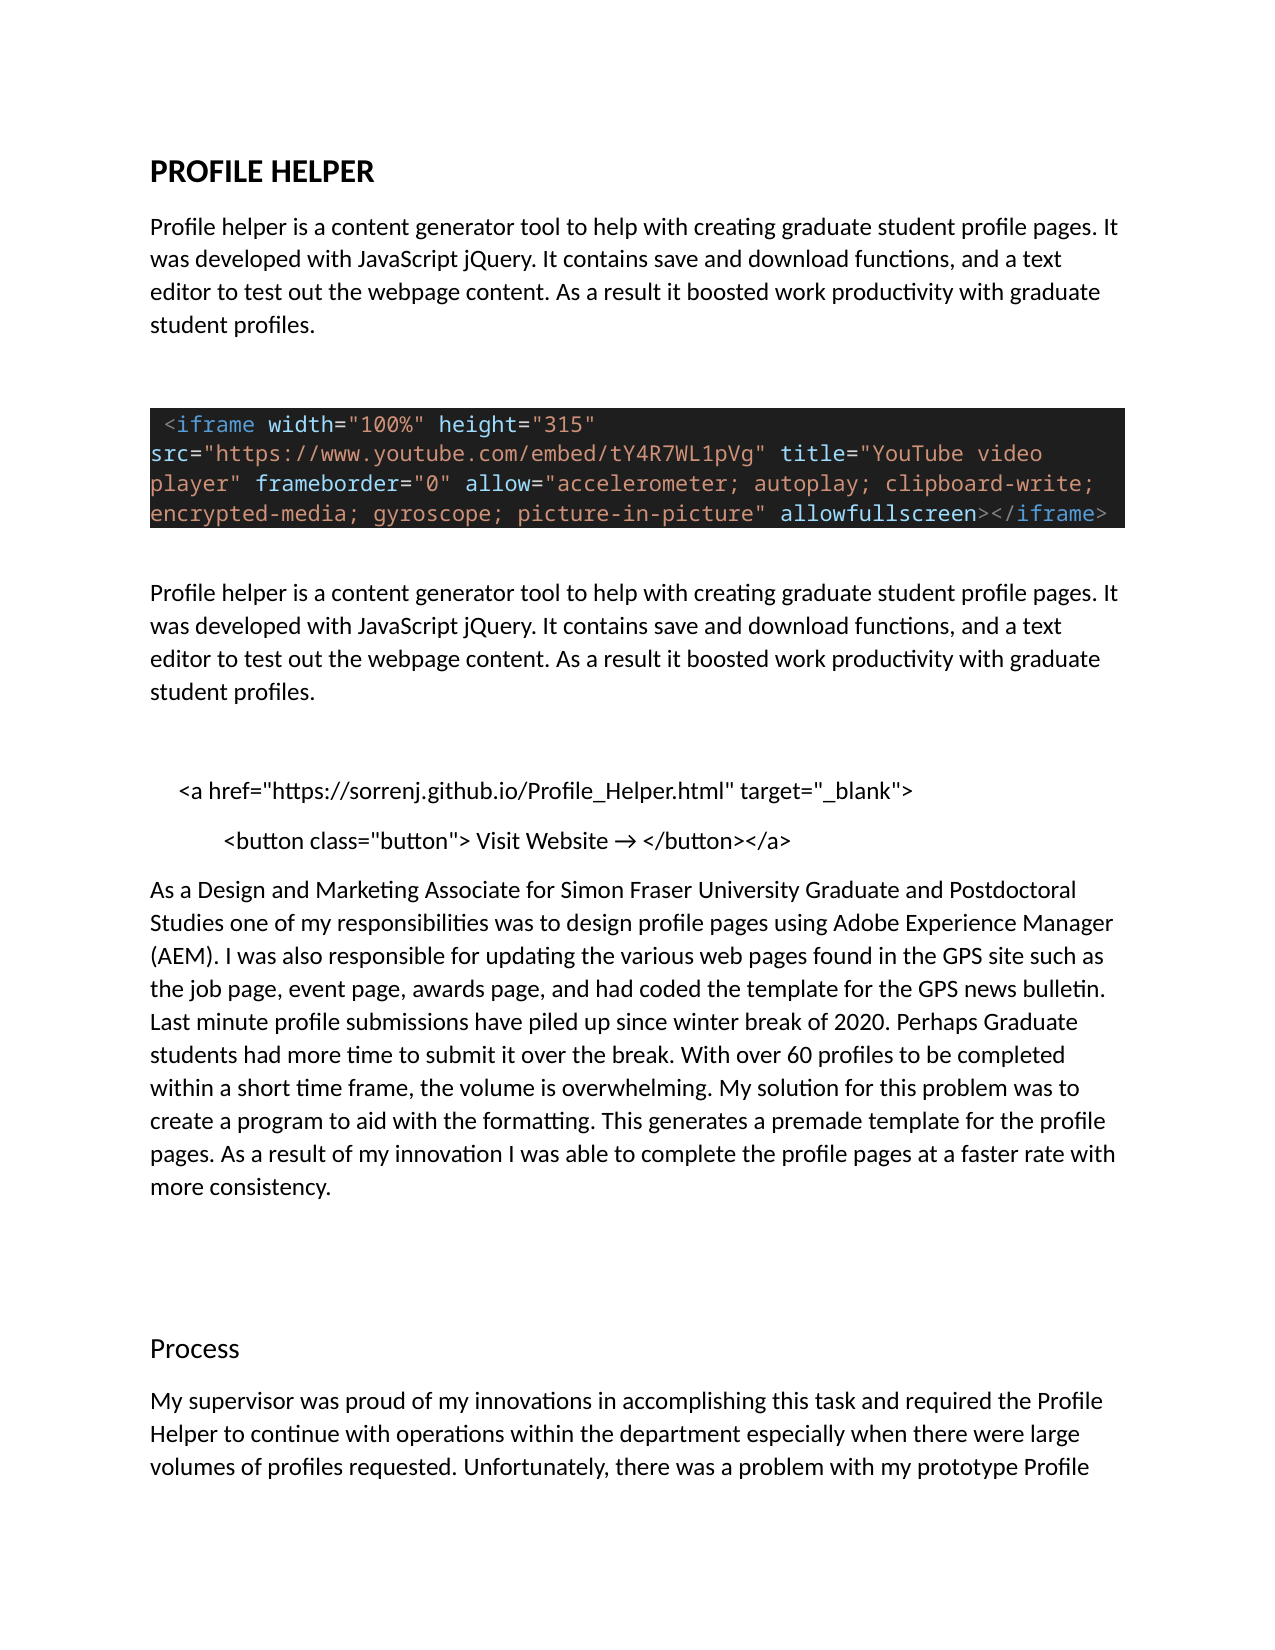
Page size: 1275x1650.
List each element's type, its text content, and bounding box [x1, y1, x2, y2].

text Profile helper is a content generator tool to help with creating graduate student profile pages. It was developed with JavaScript jQuery. It contains save and download functions, and a text editor to test out the webpage content. As a result it boosted work productivity with graduate student profiles. [150, 577, 1125, 707]
text PROFILE HELPER [150, 150, 1125, 191]
text Process [150, 1330, 1125, 1366]
text <a href="https://sorrenj.github.io/Profile_Helper.html" target="_blank"> [150, 775, 1125, 806]
text <iframe width="100%" height="315" src="https://www.youtube.com/embed/tY4R7WL1pVg" title="YouTube video player" frameborder="0" allow="accelerometer; autoplay; clipboard-write; encrypted-media; gyroscope; picture-in-picture" allowfullscreen></iframe> [150, 408, 1125, 528]
text <button class="button"> Visit Website → </button></a> [150, 825, 1125, 855]
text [150, 1386, 1125, 1482]
text Profile helper is a content generator tool to help with creating graduate student profile pages. It was developed with JavaScript jQuery. It contains save and download functions, and a text editor to test out the webpage content. As a result it boosted work productivity with graduate student profiles. [150, 211, 1125, 340]
text As a Design and Marketing Associate for Simon Fraser University Graduate and Postdoctoral Studies one of my responsibilities was to design profile pages using Adobe Experience Manager (AEM). I was also responsible for updating the various web pages found in the GPS site such as the job page, event page, awards page, and had coded the template for the GPS news bulletin. Last minute profile submissions have piled up since winter break of 2020. Perhaps Graduate students had more time to submit it over the break. With over 60 profiles to be completed within a short time frame, the volume is overwhelming. My solution for this problem was to create a program to aid with the formatting. This generates a premade template for the profile pages. As a result of my innovation I was able to complete the profile pages at a faster rate with more consistency. [150, 874, 1125, 1201]
